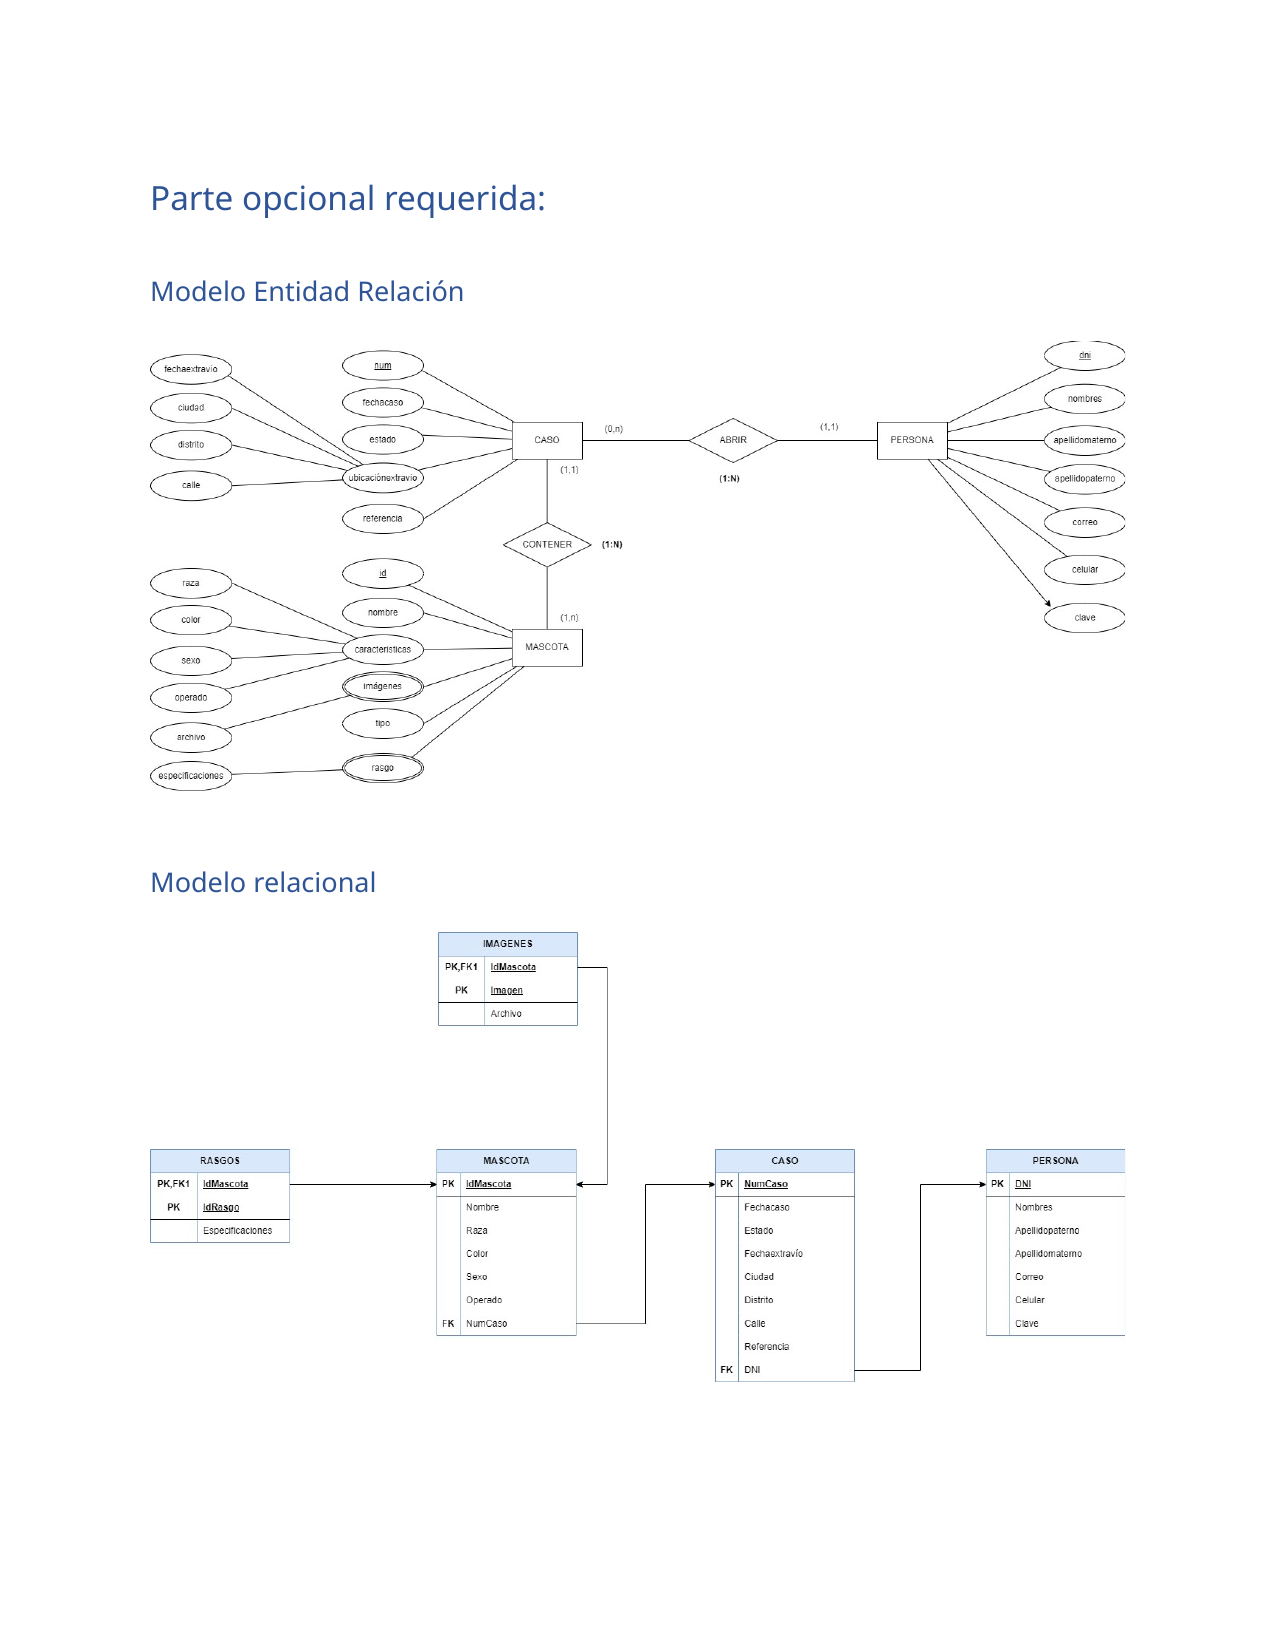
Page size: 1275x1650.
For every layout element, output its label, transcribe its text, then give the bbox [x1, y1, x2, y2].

picture [150, 341, 1125, 791]
picture [150, 932, 1125, 1382]
subtitle Modelo relacional [150, 864, 1125, 901]
subtitle Parte opcional requerida: [150, 175, 1125, 220]
subtitle Modelo Entidad Relación [150, 272, 1125, 309]
